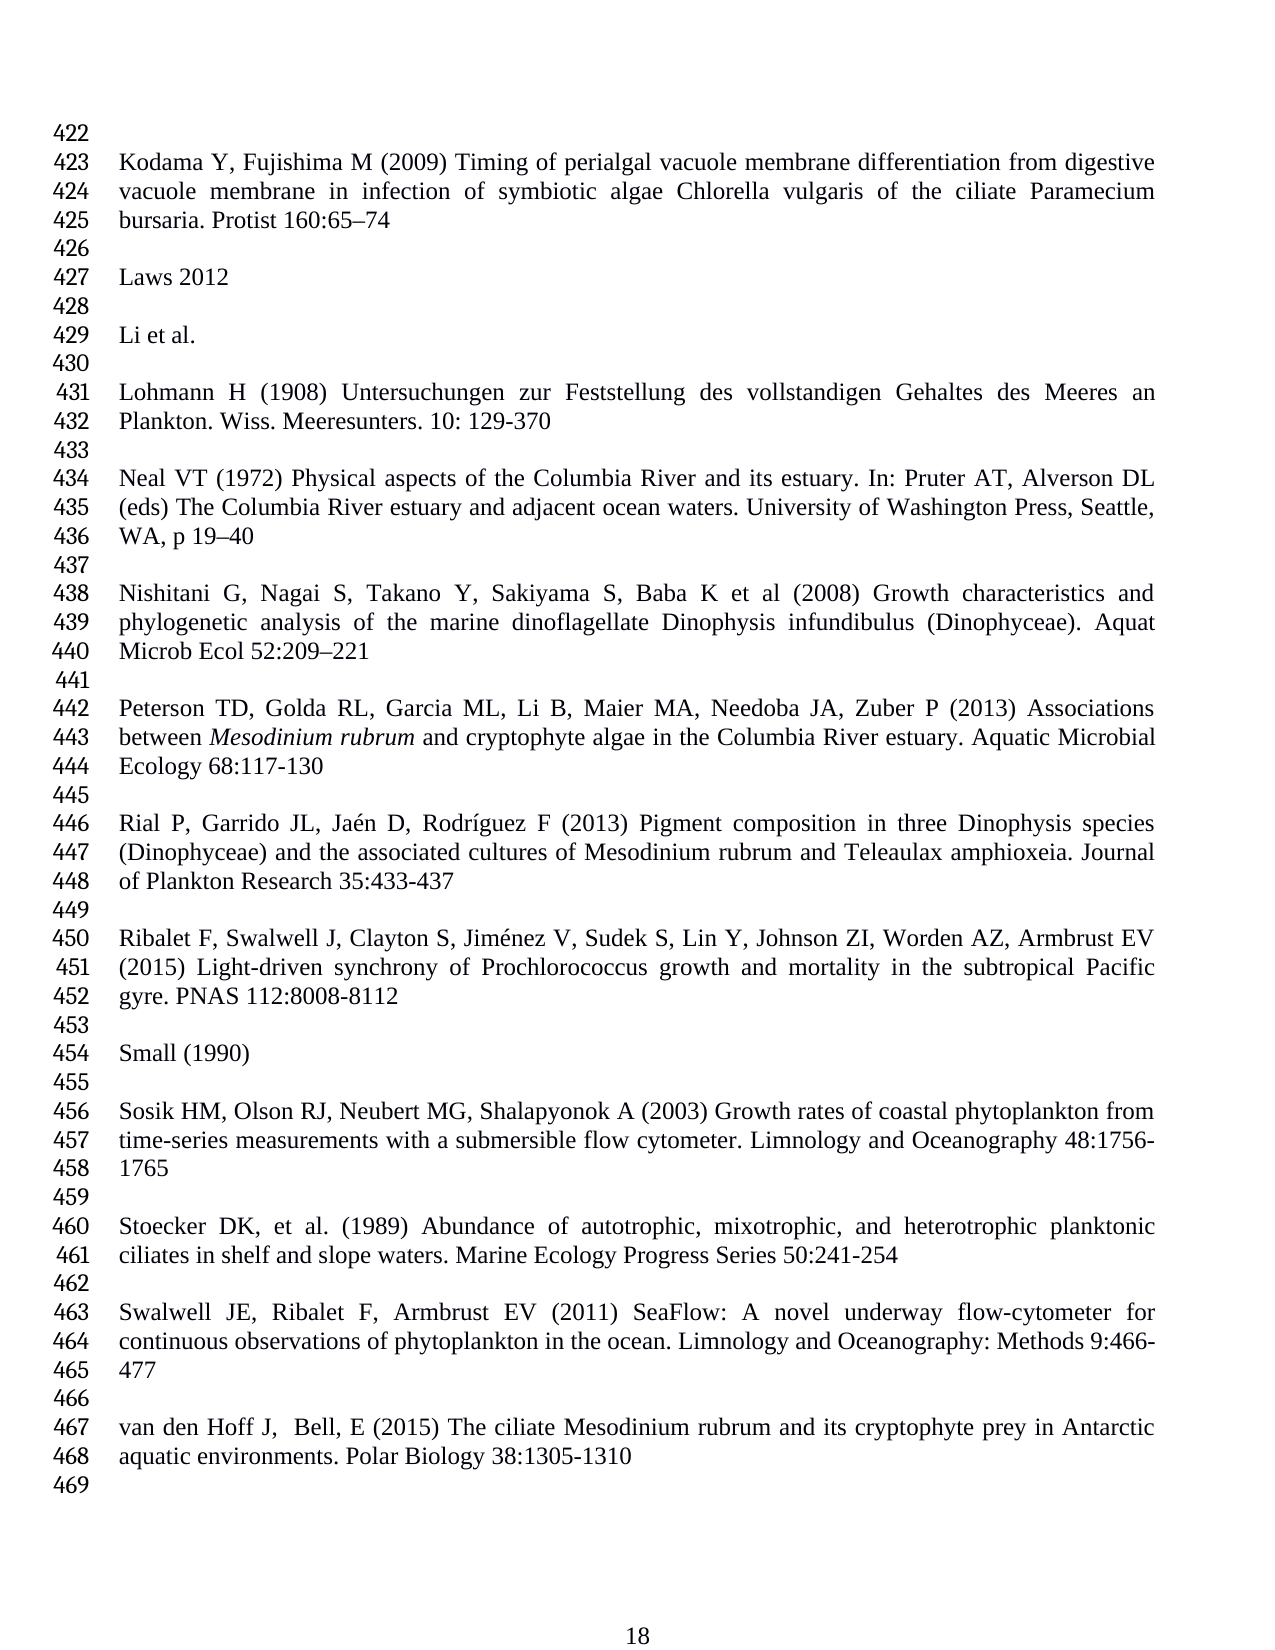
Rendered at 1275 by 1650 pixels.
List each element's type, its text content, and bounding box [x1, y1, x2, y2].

text Kodama Y, Fujishima M (2009) Timing of perialgal vacuole membrane differentiation from digestive vacuole membrane in infection of symbiotic algae Chlorella vulgaris of the ciliate Paramecium bursaria. Protist 160:65–74 [118, 147, 1156, 233]
text Nishitani G, Nagai S, Takano Y, Sakiyama S, Baba K et al (2008) Growth characteristics and phylogenetic analysis of the marine dinoflagellate Dinophysis infundibulus (Dinophyceae). Aquat Microb Ecol 52:209–221 [118, 578, 1156, 665]
text Peterson TD, Golda RL, Garcia ML, Li B, Maier MA, Needoba JA, Zuber P (2013) Associations between Mesodinium rubrum and cryptophyte algae in the Columbia River estuary. Aquatic Microbial Ecology 68:117-130 [118, 693, 1156, 780]
text Sosik HM, Olson RJ, Neubert MG, Shalapyonok A (2003) Growth rates of coastal phytoplankton from time-series measurements with a submersible flow cytometer. Limnology and Oceanography 48:1756-1765 [118, 1096, 1156, 1182]
text Swalwell JE, Ribalet F, Armbrust EV (2011) SeaFlow: A novel underway flow-cytometer for continuous observations of phytoplankton in the ocean. Limnology and Oceanography: Methods 9:466-477 [118, 1297, 1156, 1383]
text van den Hoff J, Bell, E (2015) The ciliate Mesodinium rubrum and its cryptophyte prey in Antarctic aquatic environments. Polar Biology 38:1305-1310 [118, 1412, 1156, 1470]
text Rial P, Garrido JL, Jaén D, Rodríguez F (2013) Pigment composition in three Dinophysis species (Dinophyceae) and the associated cultures of Mesodinium rubrum and Teleaulax amphioxeia. Journal of Plankton Research 35:433-437 [118, 808, 1156, 895]
text Laws 2012 [118, 262, 1156, 291]
text Small (1990) [118, 1038, 1156, 1067]
text Li et al. [118, 320, 1156, 348]
text Stoecker DK, et al. (1989) Abundance of autotrophic, mixotrophic, and heterotrophic planktonic ciliates in shelf and slope waters. Marine Ecology Progress Series 50:241-254 [118, 1211, 1156, 1268]
text Lohmann H (1908) Untersuchungen zur Feststellung des vollstandigen Gehaltes des Meeres an Plankton. Wiss. Meeresunters. 10: 129-370 [118, 377, 1156, 435]
text Ribalet F, Swalwell J, Clayton S, Jiménez V, Sudek S, Lin Y, Johnson ZI, Worden AZ, Armbrust EV (2015) Light-driven synchrony of Prochlorococcus growth and mortality in the subtropical Pacific gyre. PNAS 112:8008-8112 [118, 923, 1156, 1010]
text Neal VT (1972) Physical aspects of the Columbia River and its estuary. In: Pruter AT, Alverson DL (eds) The Columbia River estuary and adjacent ocean waters. University of Washington Press, Seattle, WA, p 19–40 [118, 463, 1156, 550]
